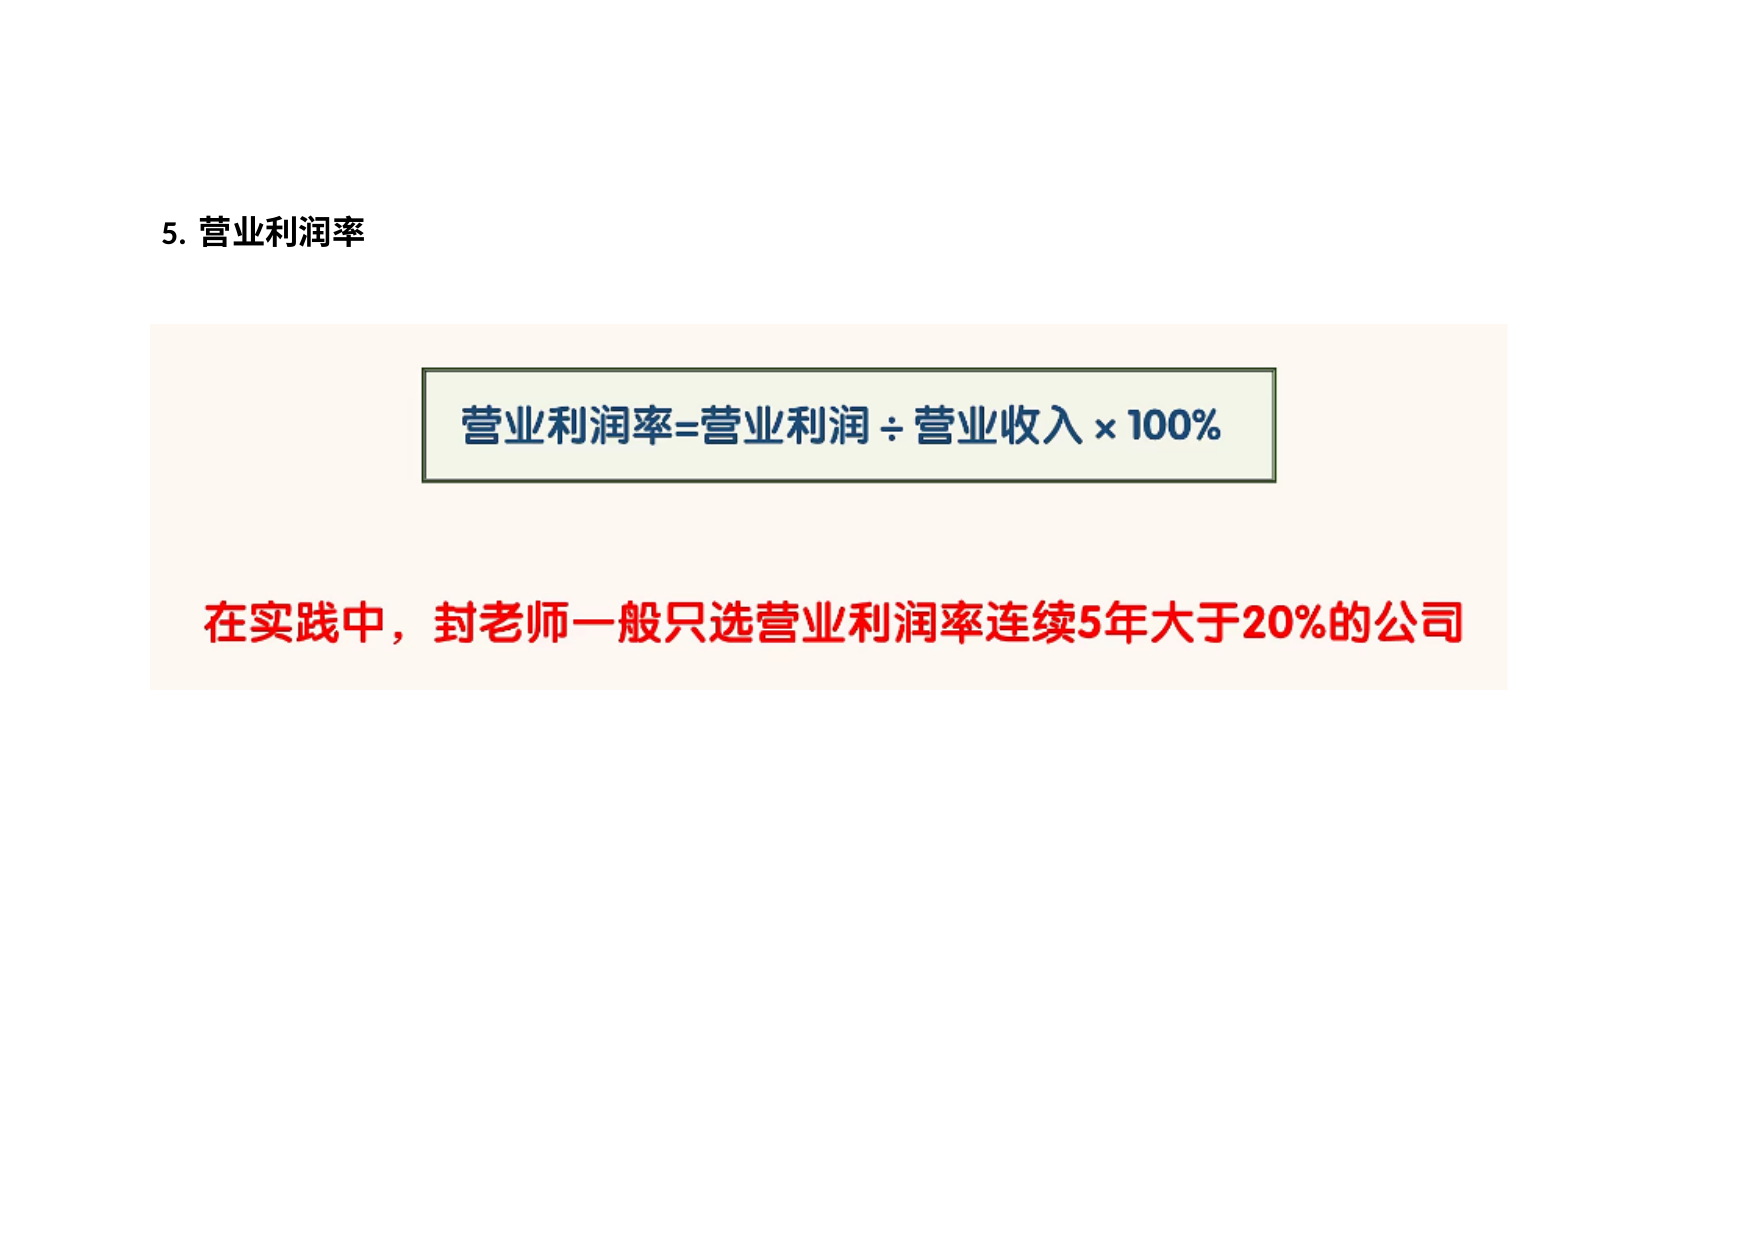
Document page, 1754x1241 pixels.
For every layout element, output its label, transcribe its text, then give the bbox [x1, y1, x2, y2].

picture [150, 324, 1508, 690]
subtitle 营业利润率 [161, 198, 1604, 263]
